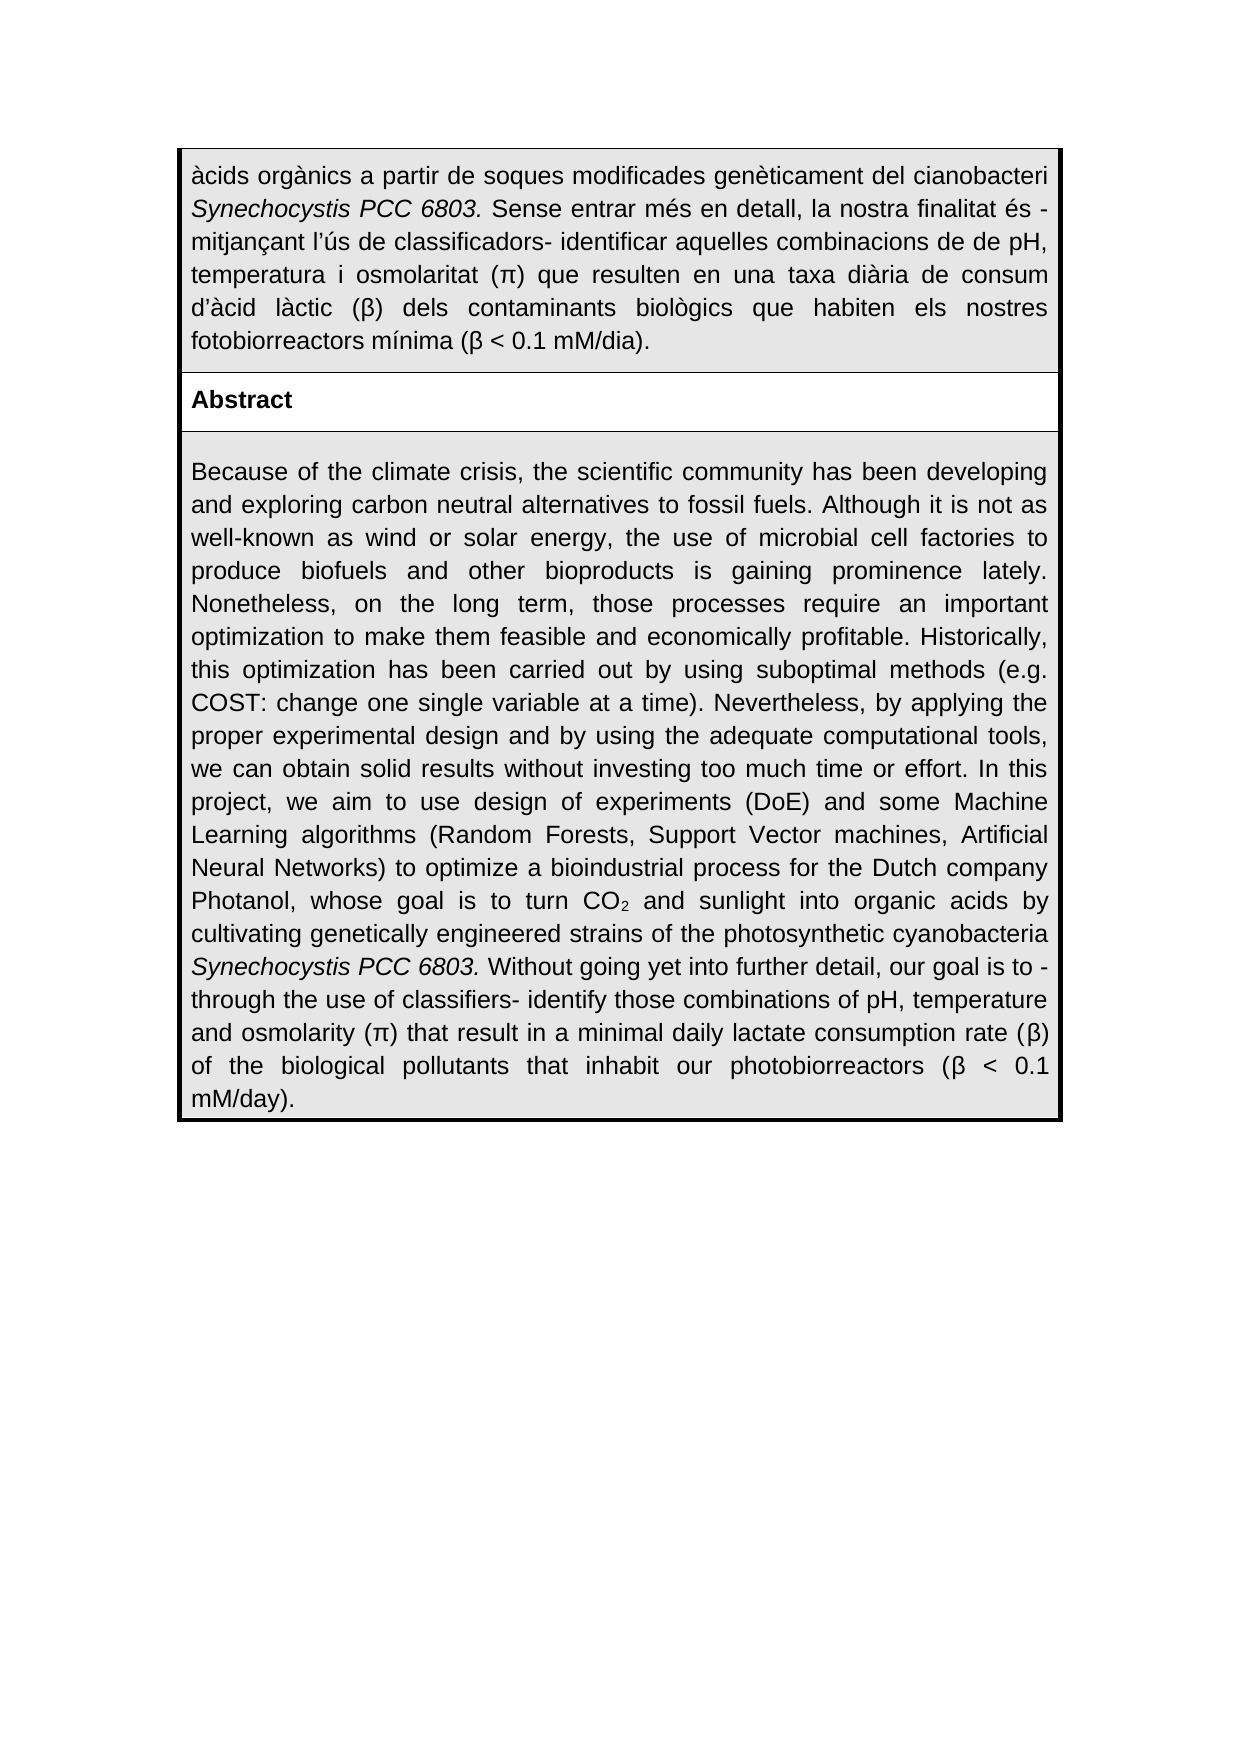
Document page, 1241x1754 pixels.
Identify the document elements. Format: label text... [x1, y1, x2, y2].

table_cell Abstract [182, 373, 1058, 431]
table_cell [182, 149, 1058, 372]
table_cell Because of the climate crisis, the scientific community has been developing and exploring carbon neutral alternatives to fossil fuels. Although it is not as well-known as wind or solar energy, the use of microbial cell factories to produce biofuels and other bioproducts is gaining prominence lately. Nonetheless, on the long term, those processes require an important optimization to make them feasible and economically profitable. Historically, this optimization has been carried out by using suboptimal methods (e.g. COST: change one single variable at a time). Nevertheless, by applying the proper experimental design and by using the adequate computational tools, we can obtain solid results without investing too much time or effort. In this project, we aim to use design of experiments (DoE) and some Machine Learning algorithms (Random Forests, Support Vector machines, Artificial Neural Networks) to optimize a bioindustrial process for the Dutch company Photanol, whose goal is to turn CO2 and sunlight into organic acids by cultivating genetically engineered strains of the photosynthetic cyanobacteria Synechocystis PCC 6803. Without going yet into further detail, our goal is to -through the use of classifiers- identify those combinations of pH, temperature and osmolarity (π) that result in a minimal daily lactate consumption rate (β) of the biological pollutants that inhabit our photobiorreactors (β < 0.1 mM/day). [182, 432, 1058, 1117]
